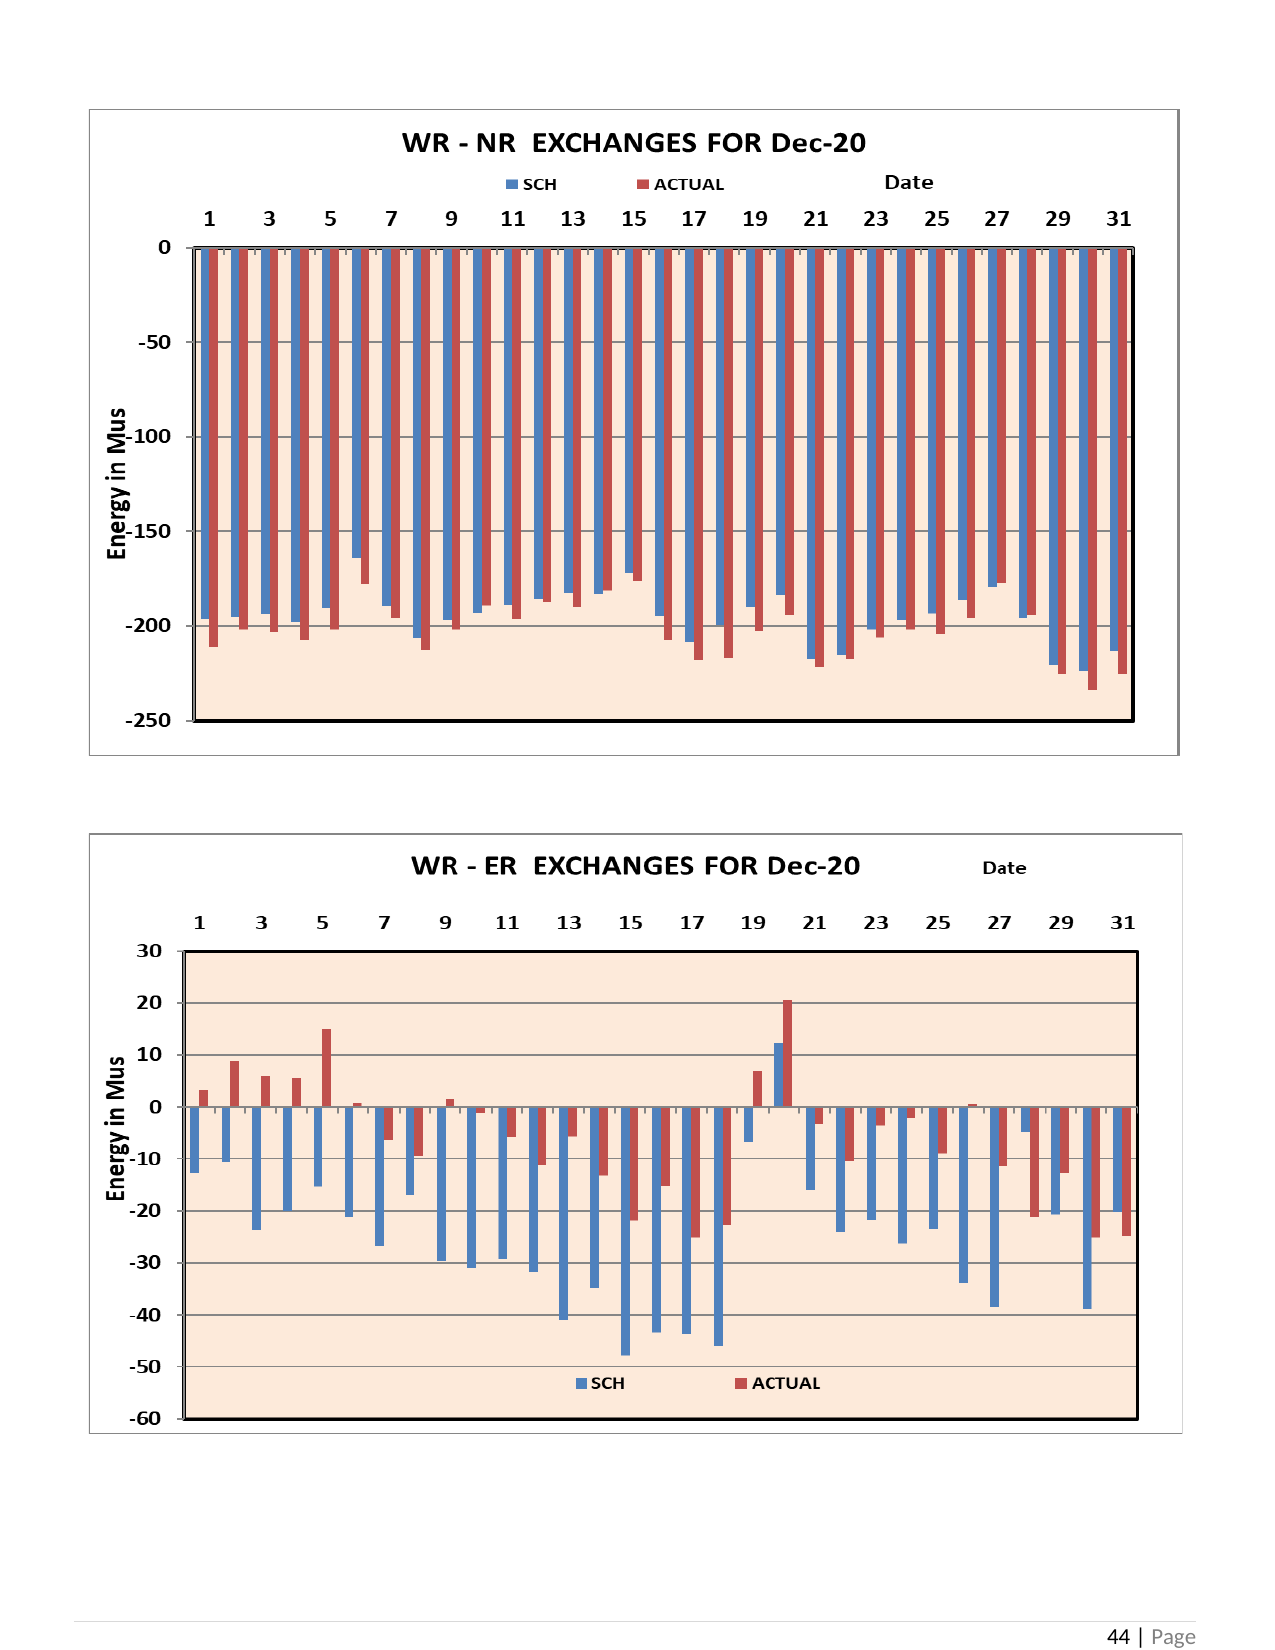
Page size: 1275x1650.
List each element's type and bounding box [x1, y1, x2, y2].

picture [88, 833, 1183, 1434]
picture [88, 109, 1180, 756]
